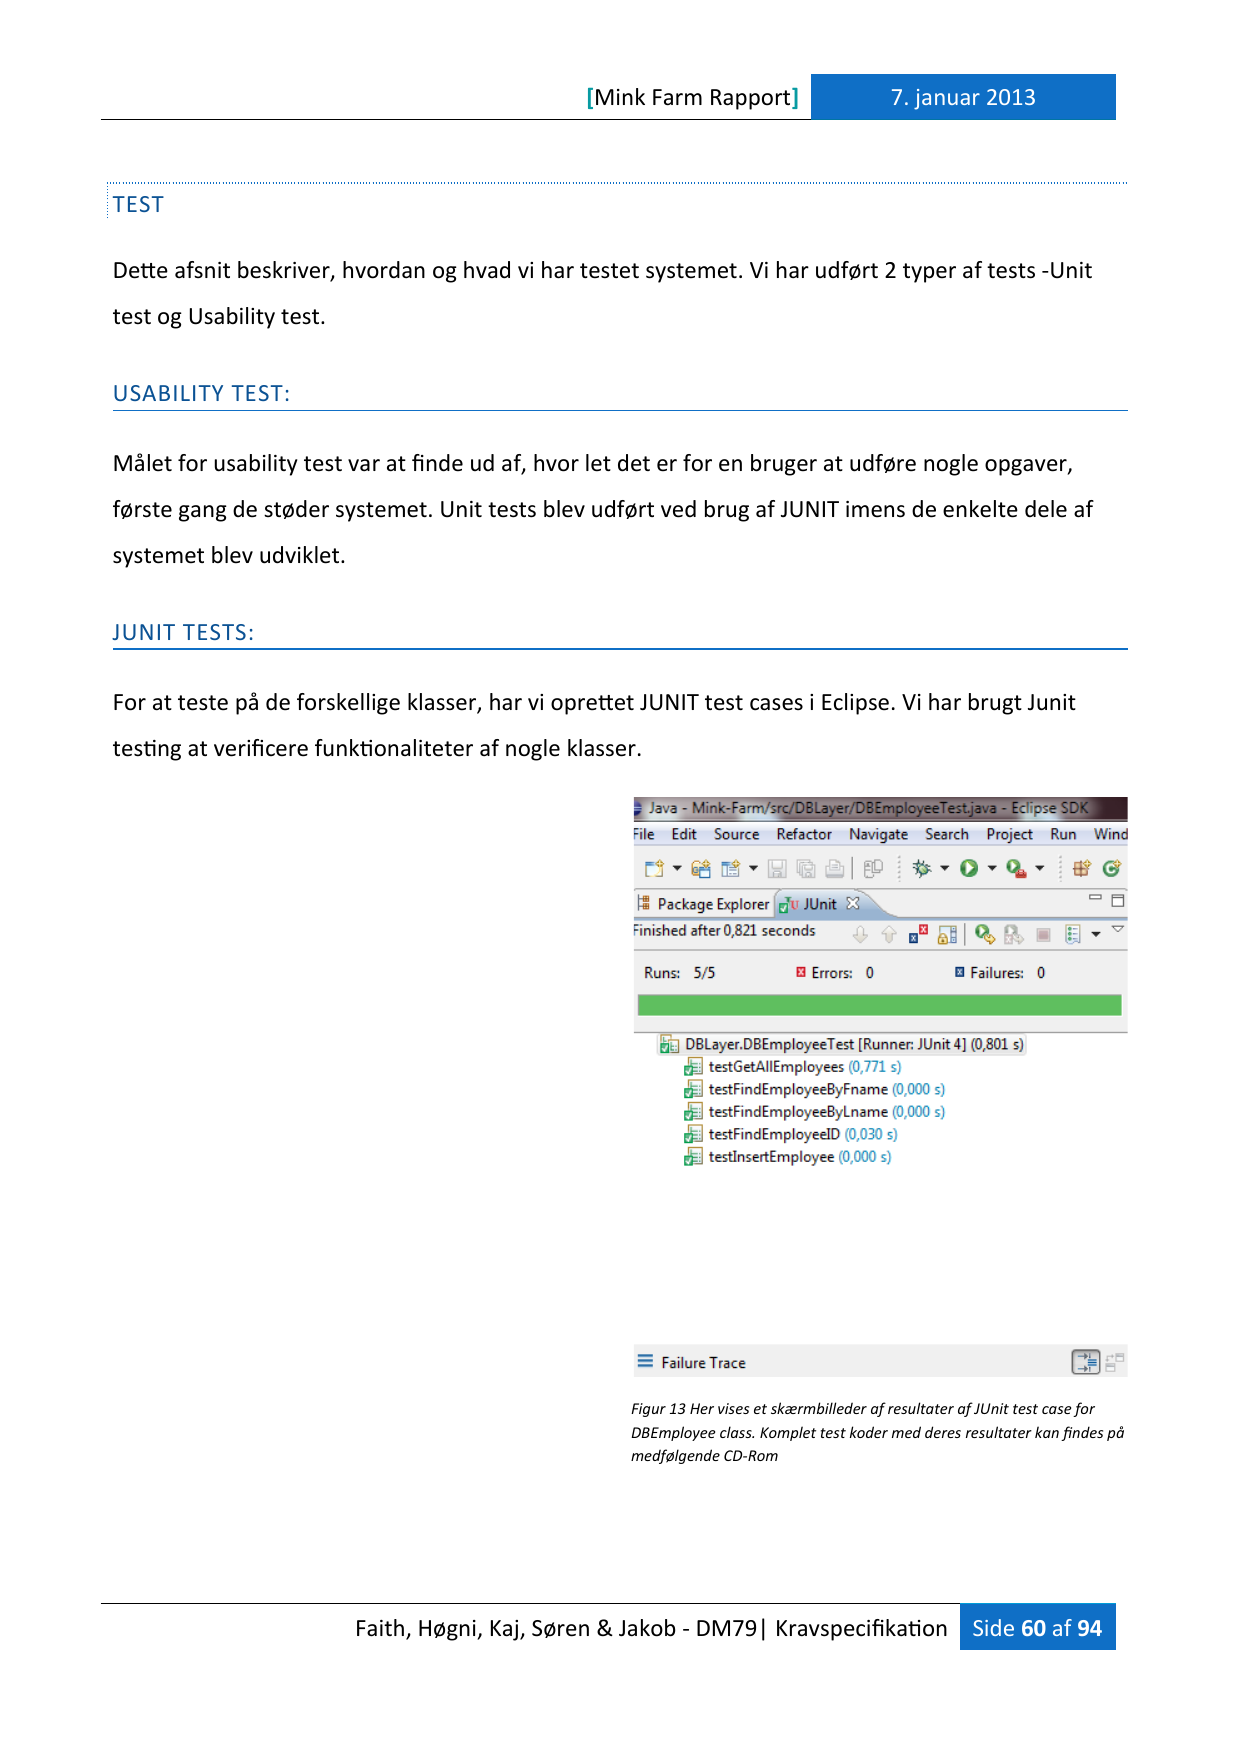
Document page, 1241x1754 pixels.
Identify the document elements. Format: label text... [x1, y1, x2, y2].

subtitle Test [107, 182, 1128, 218]
picture [633, 797, 1127, 1376]
subtitle JUNIT Tests: [112, 616, 1128, 650]
text Dette afsnit beskriver, hvordan og hvad vi har testet systemet. Vi har udført 2 typer af tests -Unit test og Usability test. [112, 254, 1128, 331]
subtitle Usability Test: [112, 377, 1128, 411]
text Målet for usability test var at finde ud af, hvor let det er for en bruger at udføre nogle opgaver, første gang de støder systemet. Unit tests blev udført ved brug af JUNIT imens de enkelte dele af systemet blev udviklet. [112, 447, 1128, 569]
text For at teste på de forskellige klasser, har vi oprettet JUNIT test cases i Eclipse. Vi har brugt Junit testing at verificere funktionaliteter af nogle klasser. [112, 686, 1128, 762]
